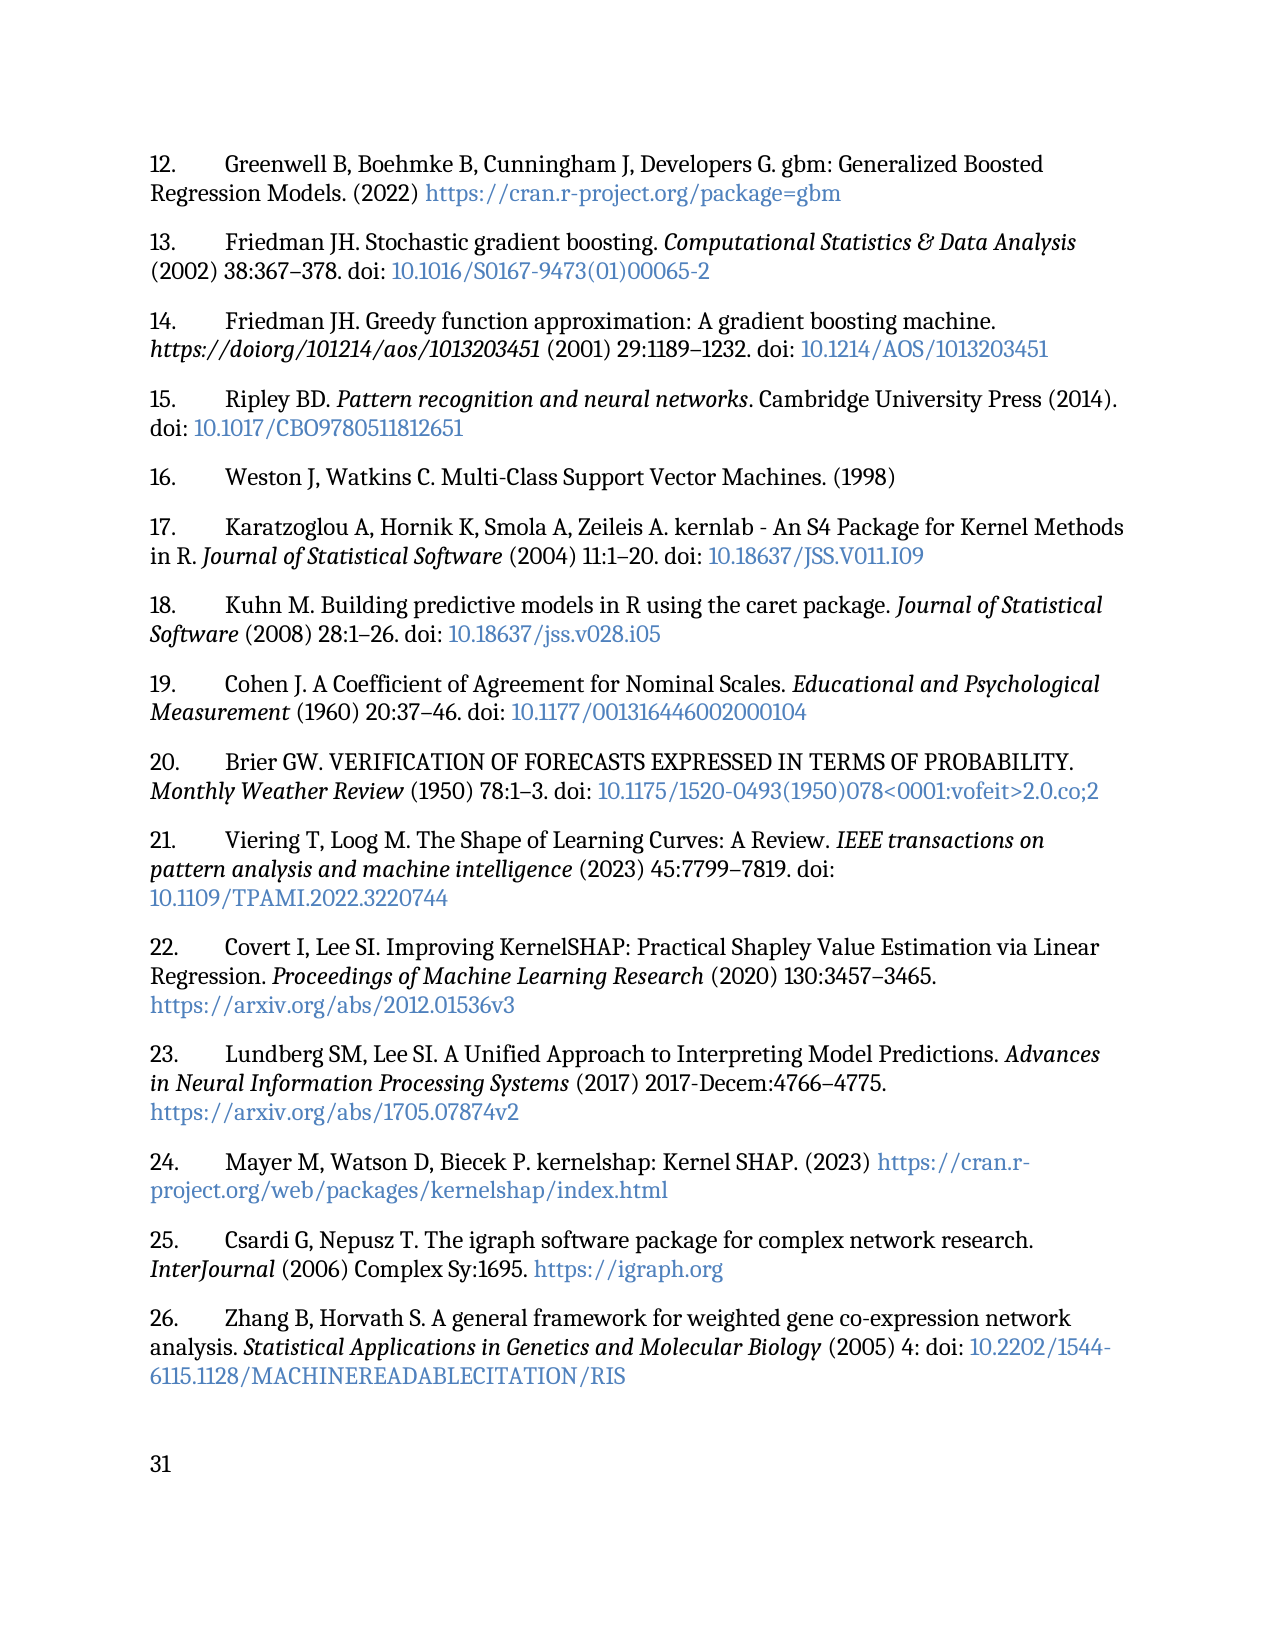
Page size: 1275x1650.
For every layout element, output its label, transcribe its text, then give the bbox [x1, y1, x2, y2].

text 26. Zhang B, Horvath S. A general framework for weighted gene co-expression network analysis. Statistical Applications in Genetics and Molecular Biology (2005) 4: doi: 10.2202/1544-6115.1128/MACHINEREADABLECITATION/RIS [150, 1304, 1125, 1390]
text 23. Lundberg SM, Lee SI. A Unified Approach to Interpreting Model Predictions. Advances in Neural Information Processing Systems (2017) 2017-Decem:4766–4775. https://arxiv.org/abs/1705.07874v2 [150, 1040, 1125, 1127]
text 18. Kuhn M. Building predictive models in R using the caret package. Journal of Statistical Software (2008) 28:1–26. doi: 10.18637/jss.v028.i05 [150, 591, 1125, 649]
text 22. Covert I, Lee SI. Improving KernelSHAP: Practical Shapley Value Estimation via Linear Regression. Proceedings of Machine Learning Research (2020) 130:3457–3465. https://arxiv.org/abs/2012.01536v3 [150, 933, 1125, 1019]
text 14. Friedman JH. Greedy function approximation: A gradient boosting machine. https://doiorg/101214/aos/1013203451 (2001) 29:1189–1232. doi: 10.1214/AOS/1013203451 [150, 307, 1125, 364]
text 19. Cohen J. A Coefficient of Agreement for Nominal Scales. Educational and Psychological Measurement (1960) 20:37–46. doi: 10.1177/001316446002000104 [150, 669, 1125, 727]
text 15. Ripley BD. Pattern recognition and neural networks. Cambridge University Press (2014). doi: 10.1017/CBO9780511812651 [150, 385, 1125, 442]
text 12. Greenwell B, Boehmke B, Cunningham J, Developers G. gbm: Generalized Boosted Regression Models. (2022) https://cran.r-project.org/package=gbm [150, 150, 1125, 207]
text 25. Csardi G, Nepusz T. The igraph software package for complex network research. InterJournal (2006) Complex Sy:1695. https://igraph.org [150, 1226, 1125, 1283]
text 24. Mayer M, Watson D, Biecek P. kernelshap: Kernel SHAP. (2023) https://cran.r-project.org/web/packages/kernelshap/index.html [150, 1147, 1125, 1205]
text 16. Weston J, Watkins C. Multi-Class Support Vector Machines. (1998) [150, 463, 1125, 492]
text 21. Viering T, Loog M. The Shape of Learning Curves: A Review. IEEE transactions on pattern analysis and machine intelligence (2023) 45:7799–7819. doi: 10.1109/TPAMI.2022.3220744 [150, 826, 1125, 912]
text 17. Karatzoglou A, Hornik K, Smola A, Zeileis A. kernlab - An S4 Package for Kernel Methods in R. Journal of Statistical Software (2004) 11:1–20. doi: 10.18637/JSS.V011.I09 [150, 513, 1125, 570]
text 20. Brier GW. VERIFICATION OF FORECASTS EXPRESSED IN TERMS OF PROBABILITY. Monthly Weather Review (1950) 78:1–3. doi: 10.1175/1520-0493(1950)078<0001:vofeit>2.0.co;2 [150, 748, 1125, 805]
text 13. Friedman JH. Stochastic gradient boosting. Computational Statistics & Data Analysis (2002) 38:367–378. doi: 10.1016/S0167-9473(01)00065-2 [150, 228, 1125, 286]
